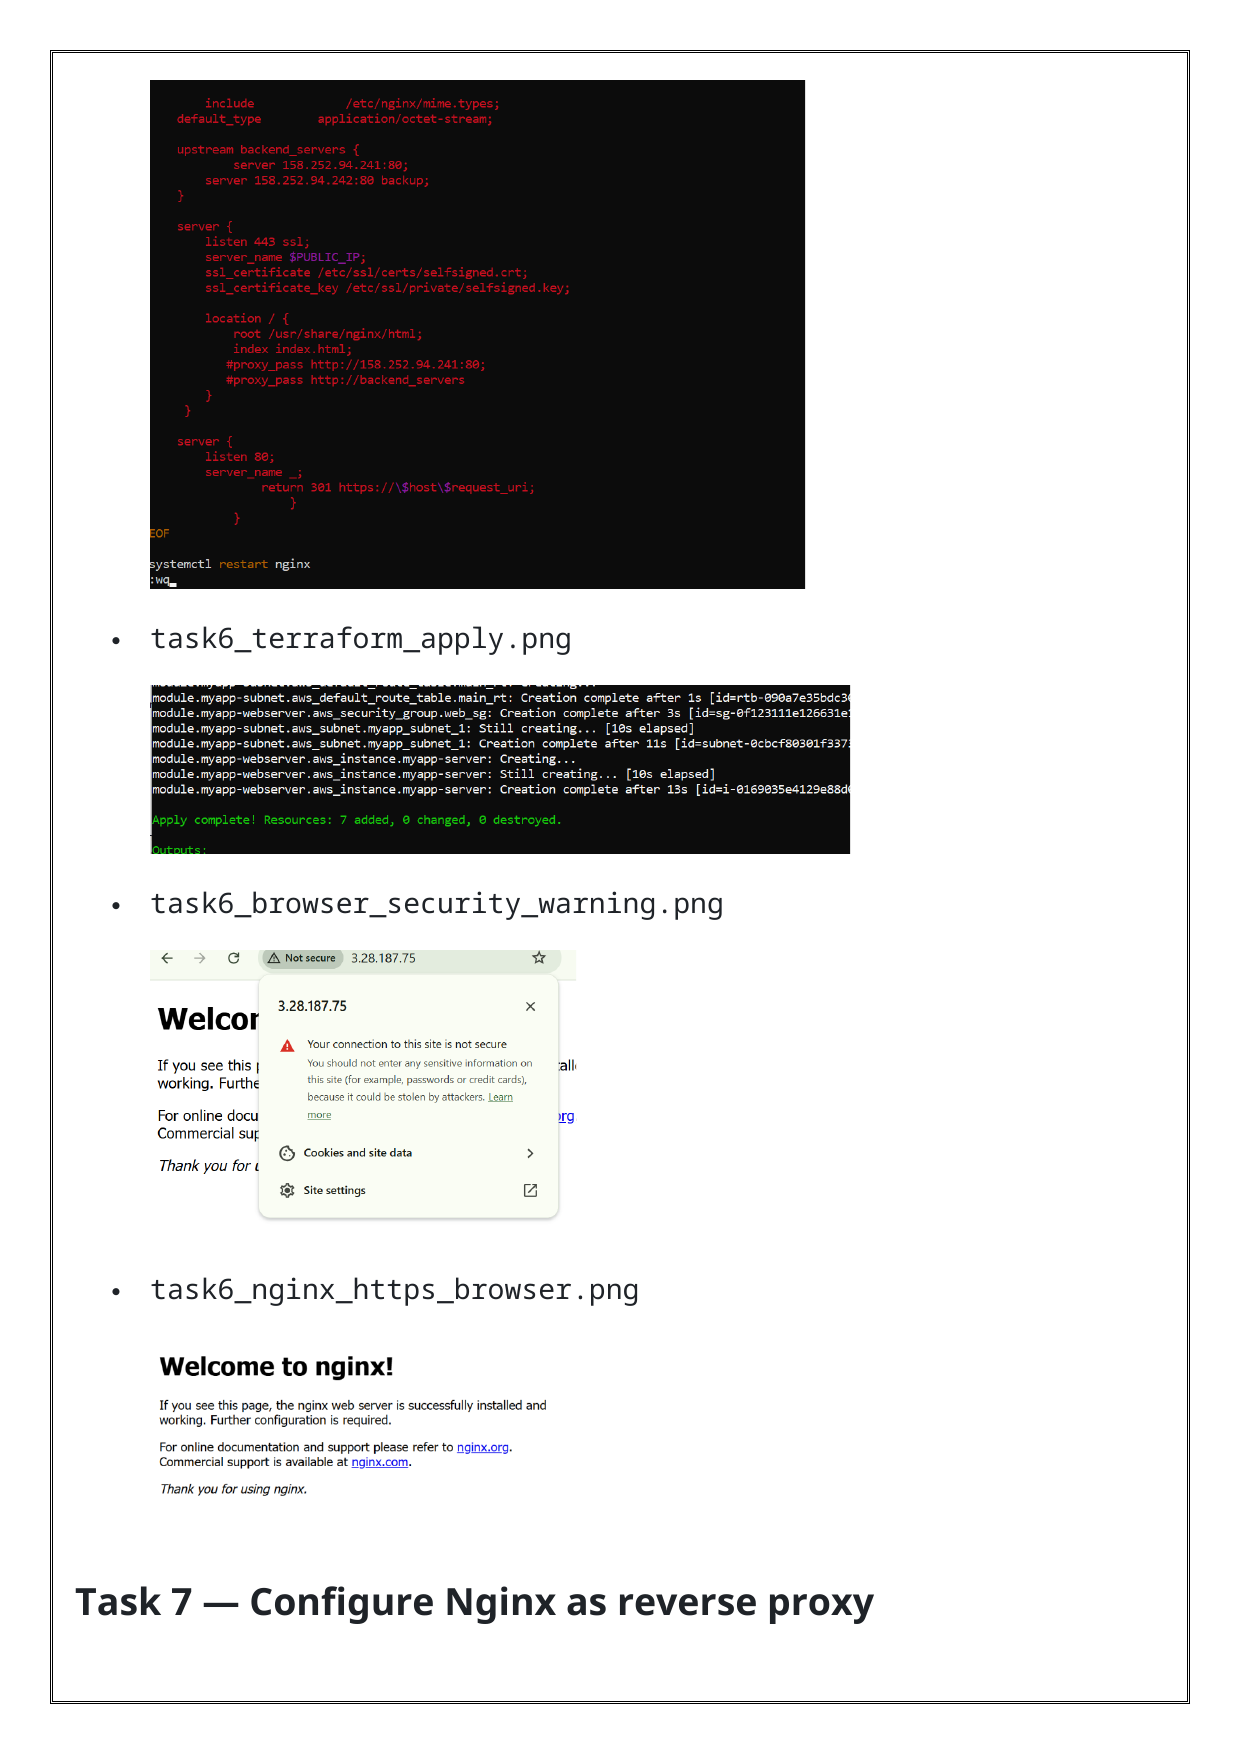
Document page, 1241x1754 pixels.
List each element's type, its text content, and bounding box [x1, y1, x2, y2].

list task6_terraform_apply.png [112, 618, 1165, 657]
picture [150, 950, 577, 1240]
picture [150, 1336, 596, 1525]
subtitle Task 7 — Configure Nginx as reverse proxy [75, 1575, 1165, 1626]
list task6_nginx_https_browser.png [112, 1269, 1165, 1307]
list task6_browser_security_warning.png [112, 883, 1165, 921]
picture [150, 685, 851, 854]
picture [150, 75, 806, 589]
